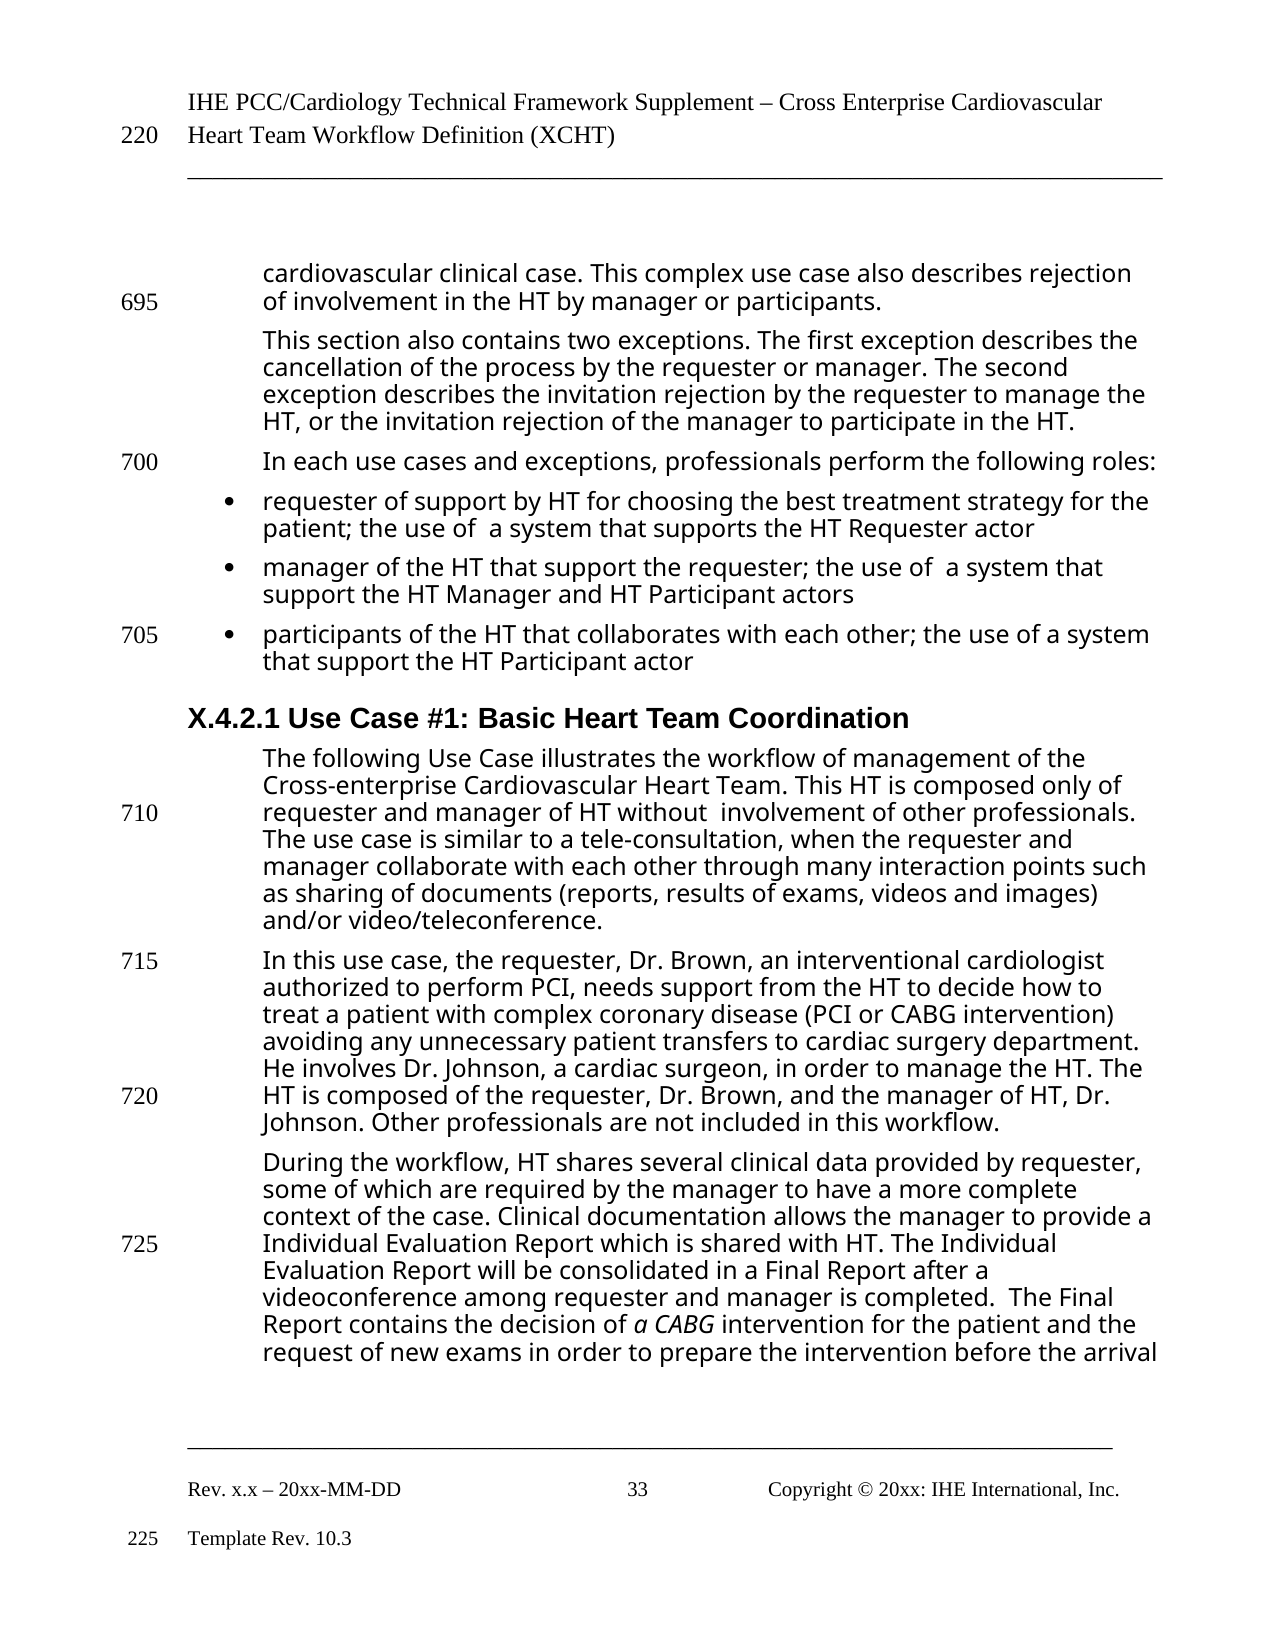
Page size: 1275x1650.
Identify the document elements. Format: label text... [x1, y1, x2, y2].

list requester of support by HT for choosing the best treatment strategy for the patient; the use of a system that supports the HT Requester actor [225, 488, 1162, 542]
text This section also contains two exceptions. The first exception describes the cancellation of the process by the requester or manager. The second exception describes the invitation rejection by the requester to manage the HT, or the invitation rejection of the manager to participate in the HT. [262, 328, 1162, 436]
text In each use cases and exceptions, professionals perform the following roles: [262, 449, 1162, 476]
text The following Use Case illustrates the workflow of management of the Cross-enterprise Cardiovascular Heart Team. This HT is composed only of requester and manager of HT without involvement of other professionals. The use case is similar to a tele-consultation, when the requester and manager collaborate with each other through many interaction points such as sharing of documents (reports, results of exams, videos and images) and/or video/teleconference. [262, 746, 1162, 935]
list manager of the HT that support the requester; the use of a system that support the HT Manager and HT Participant actors [225, 555, 1162, 609]
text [262, 1150, 1162, 1366]
subtitle X.4.2.1 Use Case #1: Basic Heart Team Coordination [187, 701, 1162, 734]
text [262, 261, 1162, 315]
text In this use case, the requester, Dr. Brown, an interventional cardiologist authorized to perform PCI, needs support from the HT to decide how to treat a patient with complex coronary disease (PCI or CABG intervention) avoiding any unnecessary patient transfers to cardiac surgery department. He involves Dr. Johnson, a cardiac surgeon, in order to manage the HT. The HT is composed of the requester, Dr. Brown, and the manager of HT, Dr. Johnson. Other professionals are not included in this workflow. [262, 948, 1162, 1137]
list participants of the HT that collaborates with each other; the use of a system that support the HT Participant actor [225, 622, 1162, 676]
